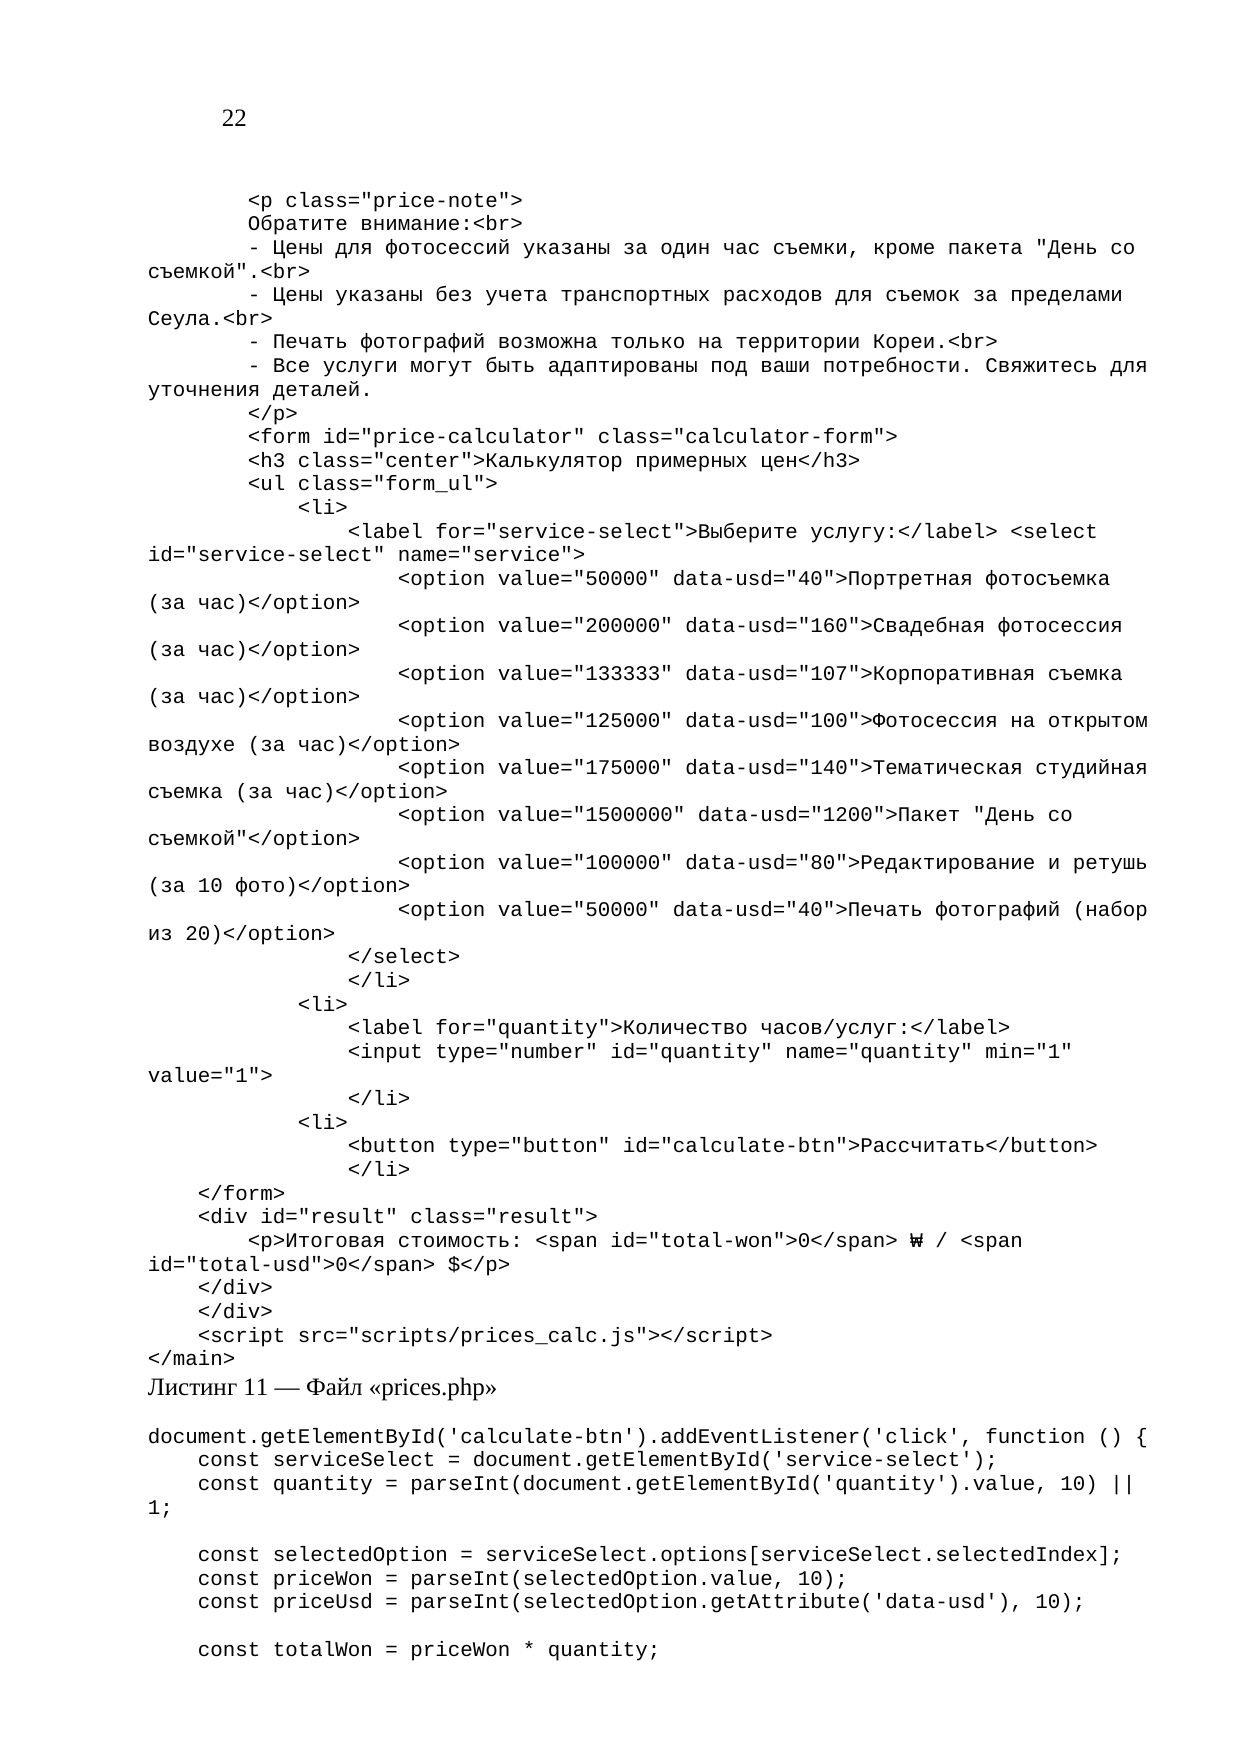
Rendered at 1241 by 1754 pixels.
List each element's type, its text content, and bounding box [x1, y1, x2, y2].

text <option value="1500000" data-usd="1200">Пакет "День со съемкой"</option> [148, 804, 1152, 852]
text <li> [148, 497, 1152, 521]
text <h3 class="center">Калькулятор примерных цен</h3> [148, 450, 1152, 473]
text <option value="50000" data-usd="40">Печать фотографий (набор из 20)</option> [148, 899, 1152, 946]
text - Цены для фотосессий указаны за один час съемки, кроме пакета "День со съемкой".<br> [148, 237, 1152, 284]
text - Все услуги могут быть адаптированы под ваши потребности. Свяжитесь для уточнения деталей. [148, 355, 1152, 402]
text </div> [148, 1277, 1152, 1301]
text <option value="125000" data-usd="100">Фотосессия на открытом воздухе (за час)</option> [148, 710, 1152, 757]
text Обратите внимание:<br> [148, 213, 1152, 237]
text <option value="133333" data-usd="107">Корпоративная съемка (за час)</option> [148, 663, 1152, 710]
text <label for="service-select">Выберите услугу:</label> <select id="service-select" name="service"> [148, 521, 1152, 568]
text <form id="price-calculator" class="calculator-form"> [148, 426, 1152, 450]
text <div id="result" class="result"> [148, 1206, 1152, 1230]
text const selectedOption = serviceSelect.options[serviceSelect.selectedIndex]; [148, 1544, 1152, 1568]
text </main> [148, 1348, 1152, 1372]
text </select> [148, 946, 1152, 970]
text - Цены указаны без учета транспортных расходов для съемок за пределами Сеула.<br> [148, 284, 1152, 332]
text <label for="quantity">Количество часов/услуг:</label> [148, 1017, 1152, 1041]
text <input type="number" id="quantity" name="quantity" min="1" value="1"> [148, 1041, 1152, 1088]
text Файл «prices.php» [148, 1372, 1152, 1401]
text </li> [148, 1159, 1152, 1183]
text const priceWon = parseInt(selectedOption.value, 10); [148, 1568, 1152, 1591]
text <script src="scripts/prices_calc.js"></script> [148, 1325, 1152, 1348]
text <option value="175000" data-usd="140">Тематическая студийная съемка (за час)</option> [148, 757, 1152, 804]
text <p class="price-note"> [148, 190, 1152, 213]
text <p>Итоговая стоимость: <span id="total-won">0</span> ₩ / <span id="total-usd">0</span> $</p> [148, 1230, 1152, 1277]
text const serviceSelect = document.getElementById('service-select'); [148, 1449, 1152, 1473]
text </li> [148, 1088, 1152, 1112]
text const totalWon = priceWon * quantity; [148, 1639, 1152, 1662]
text </li> [148, 970, 1152, 994]
text <button type="button" id="calculate-btn">Рассчитать</button> [148, 1136, 1152, 1159]
text <option value="100000" data-usd="80">Редактирование и ретушь (за 10 фото)</option> [148, 852, 1152, 899]
text <li> [148, 1112, 1152, 1136]
text const priceUsd = parseInt(selectedOption.getAttribute('data-usd'), 10); [148, 1591, 1152, 1615]
text <li> [148, 994, 1152, 1017]
text <option value="200000" data-usd="160">Свадебная фотосессия (за час)</option> [148, 615, 1152, 663]
text - Печать фотографий возможна только на территории Кореи.<br> [148, 332, 1152, 355]
text </form> [148, 1183, 1152, 1206]
text <ul class="form_ul"> [148, 473, 1152, 497]
text </p> [148, 402, 1152, 426]
text <option value="50000" data-usd="40">Портретная фотосъемка (за час)</option> [148, 568, 1152, 615]
text document.getElementById('calculate-btn').addEventListener('click', function () { [148, 1426, 1152, 1449]
text const quantity = parseInt(document.getElementById('quantity').value, 10) || 1; [148, 1473, 1152, 1520]
text </div> [148, 1301, 1152, 1325]
